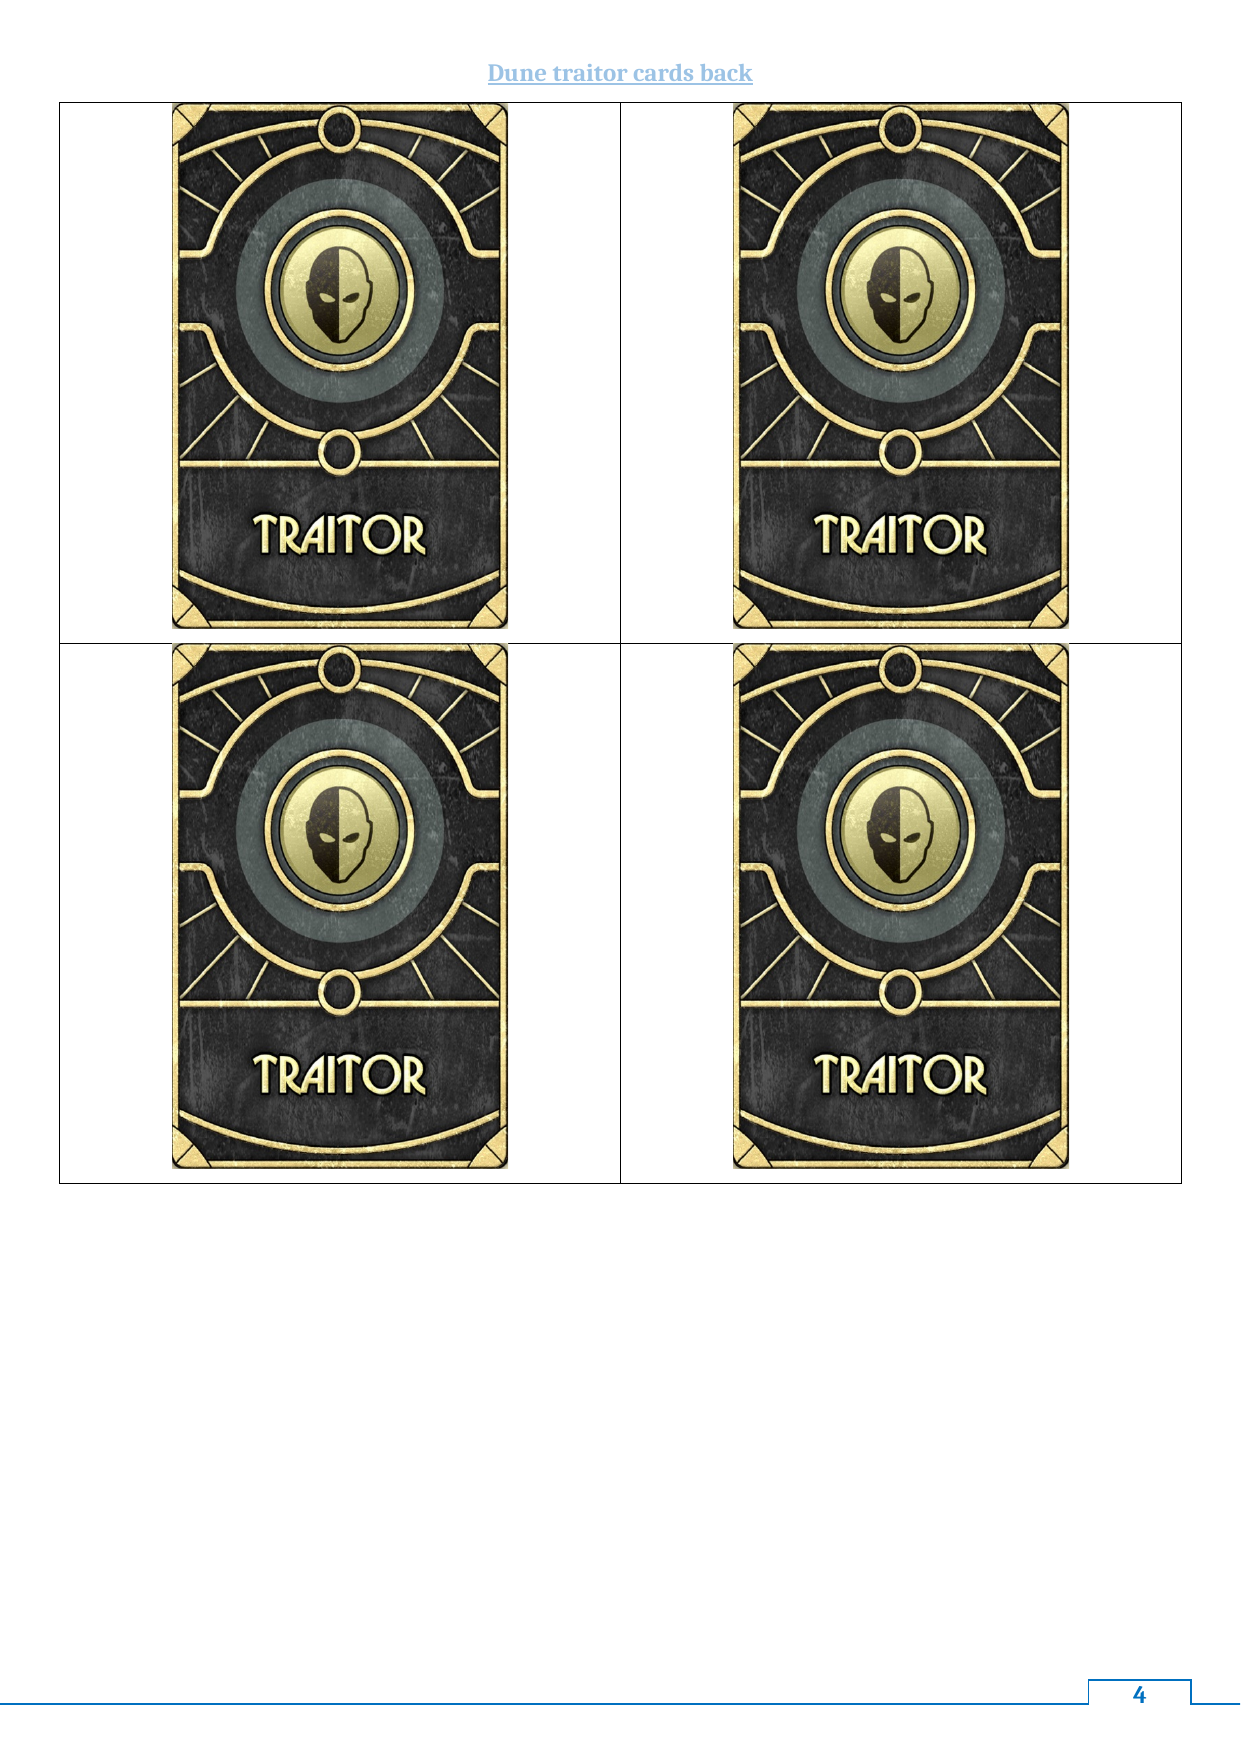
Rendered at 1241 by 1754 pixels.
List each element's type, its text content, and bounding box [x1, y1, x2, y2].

table_header [60, 103, 620, 642]
picture [733, 103, 1070, 629]
table_cell [60, 644, 620, 1183]
picture [733, 643, 1070, 1169]
subtitle Dune traitor cards back [59, 59, 1181, 88]
picture [172, 103, 509, 629]
picture [172, 643, 509, 1169]
table_cell [621, 644, 1181, 1183]
table_header [621, 103, 1181, 642]
